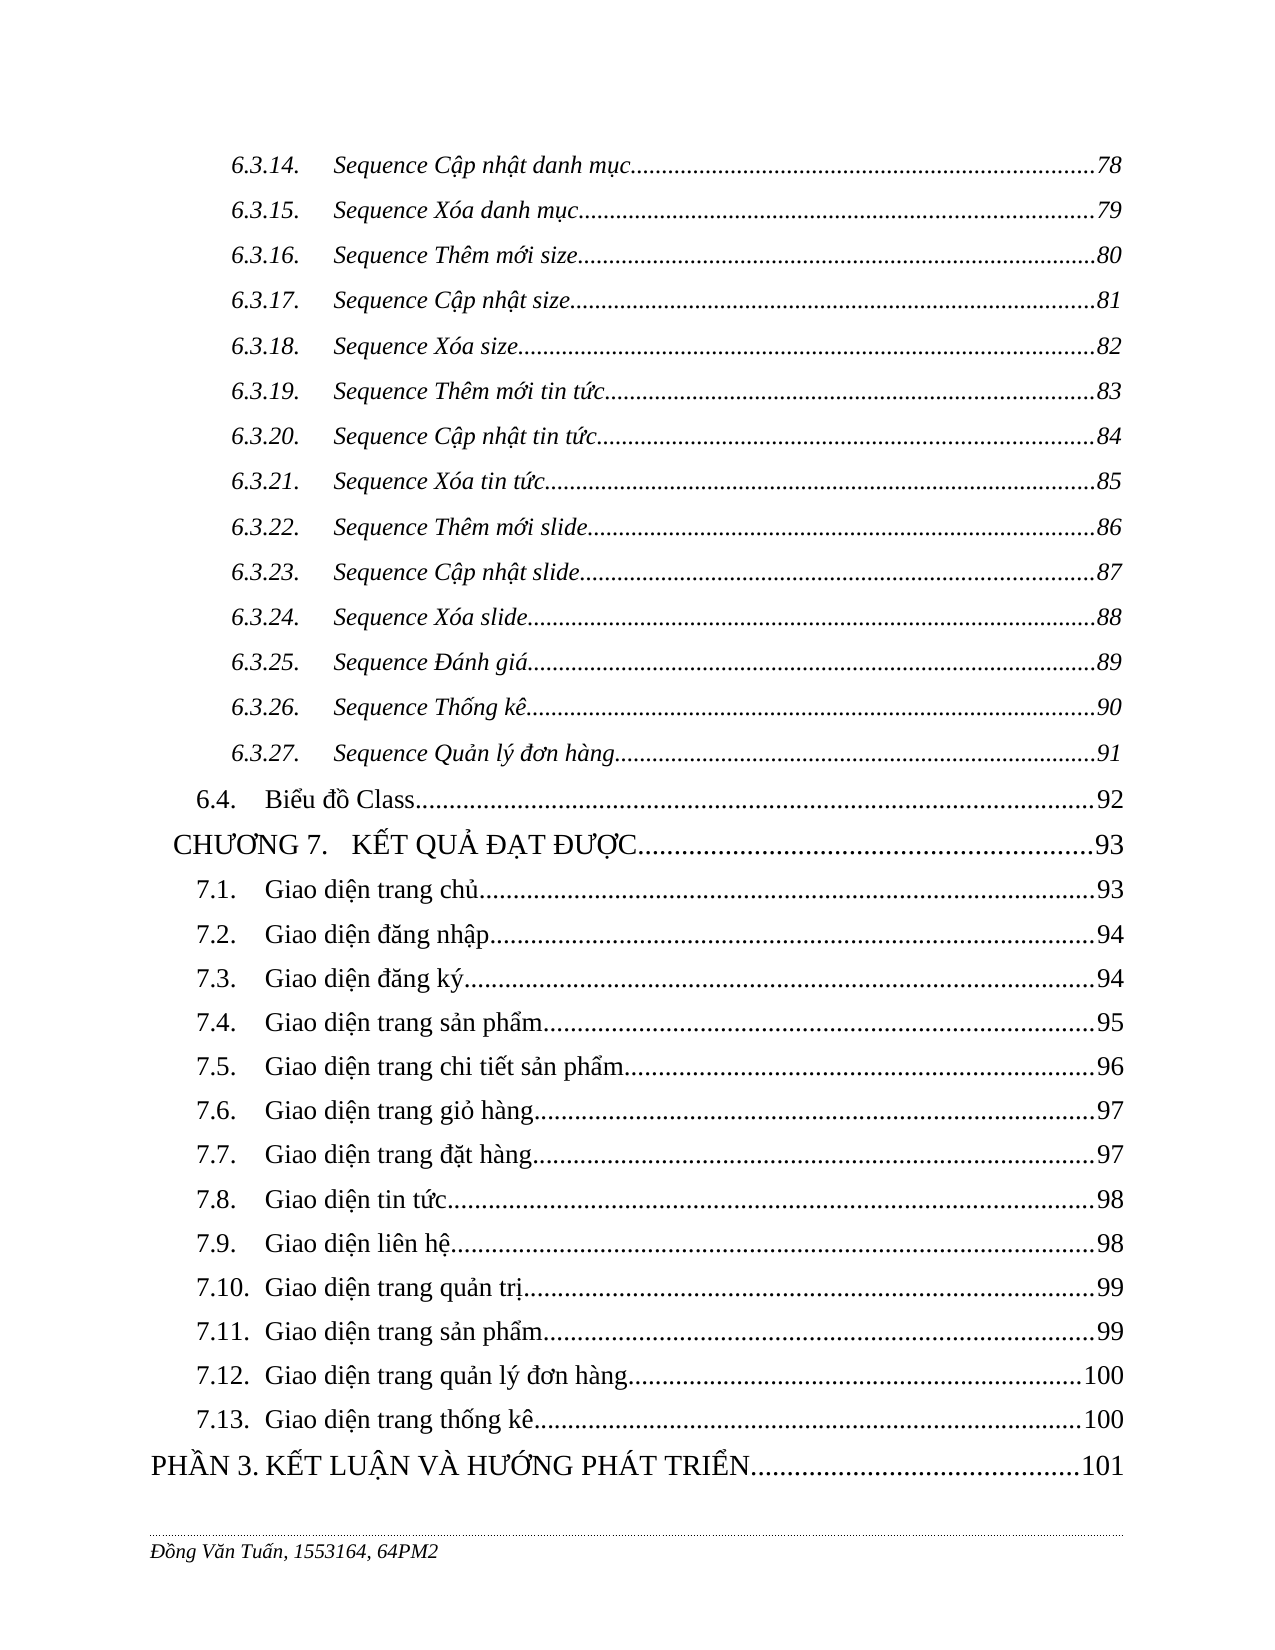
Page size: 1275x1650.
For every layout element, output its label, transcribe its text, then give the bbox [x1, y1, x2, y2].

text 6.3.17. Sequence Cập nhật size 81 [231, 286, 1125, 314]
text 6.3.27. Sequence Quản lý đơn hàng 91 [231, 738, 1125, 766]
text 7.12. Giao diện trang quản lý đơn hàng 100 [196, 1359, 1125, 1391]
text 7.11. Giao diện trang sản phẩm 99 [196, 1315, 1125, 1346]
text 7.13. Giao diện trang thống kê 100 [196, 1404, 1125, 1435]
text 7.5. Giao diện trang chi tiết sản phẩm 96 [196, 1050, 1125, 1081]
text 7.8. Giao diện tin tức 98 [196, 1183, 1125, 1214]
text 6.3.24. Sequence Xóa slide 88 [231, 602, 1125, 631]
text 7.10. Giao diện trang quản trị 99 [196, 1271, 1125, 1302]
text 6.3.19. Sequence Thêm mới tin tức 83 [231, 376, 1125, 405]
text 7.9. Giao diện liên hệ 98 [196, 1227, 1125, 1258]
text 7.2. Giao diện đăng nhập 94 [196, 918, 1125, 949]
text 7.3. Giao diện đăng ký 94 [196, 962, 1125, 993]
text 6.3.22. Sequence Thêm mới slide 86 [231, 512, 1125, 540]
text 6.3.21. Sequence Xóa tin tức 85 [231, 466, 1125, 495]
text 6.3.23. Sequence Cập nhật slide 87 [231, 557, 1125, 586]
text 6.3.20. Sequence Cập nhật tin tức 84 [231, 421, 1125, 450]
text 6.3.14. Sequence Cập nhật danh mục 78 [231, 150, 1125, 179]
text 7.4. Giao diện trang sản phẩm 95 [196, 1006, 1125, 1037]
text 7.6. Giao diện trang giỏ hàng 97 [196, 1094, 1125, 1126]
text 6.3.26. Sequence Thống kê 90 [231, 692, 1125, 721]
text 6.3.18. Sequence Xóa size 82 [231, 331, 1125, 359]
text CHƯƠNG 7. KẾT QUẢ ĐẠT ĐƯỢC 93 [173, 827, 1125, 861]
text 7.7. Giao diện trang đặt hàng 97 [196, 1139, 1125, 1170]
text 6.3.25. Sequence Đánh giá 89 [231, 647, 1125, 676]
text PHẦN 3. KẾT LUẬN VÀ HƯỚNG PHÁT TRIỂN 101 [150, 1448, 1125, 1481]
text 6.4. Biểu đồ Class 92 [196, 783, 1125, 814]
text 6.3.15. Sequence Xóa danh mục 79 [231, 195, 1125, 224]
text 6.3.16. Sequence Thêm mới size 80 [231, 240, 1125, 269]
text 7.1. Giao diện trang chủ 93 [196, 874, 1125, 905]
